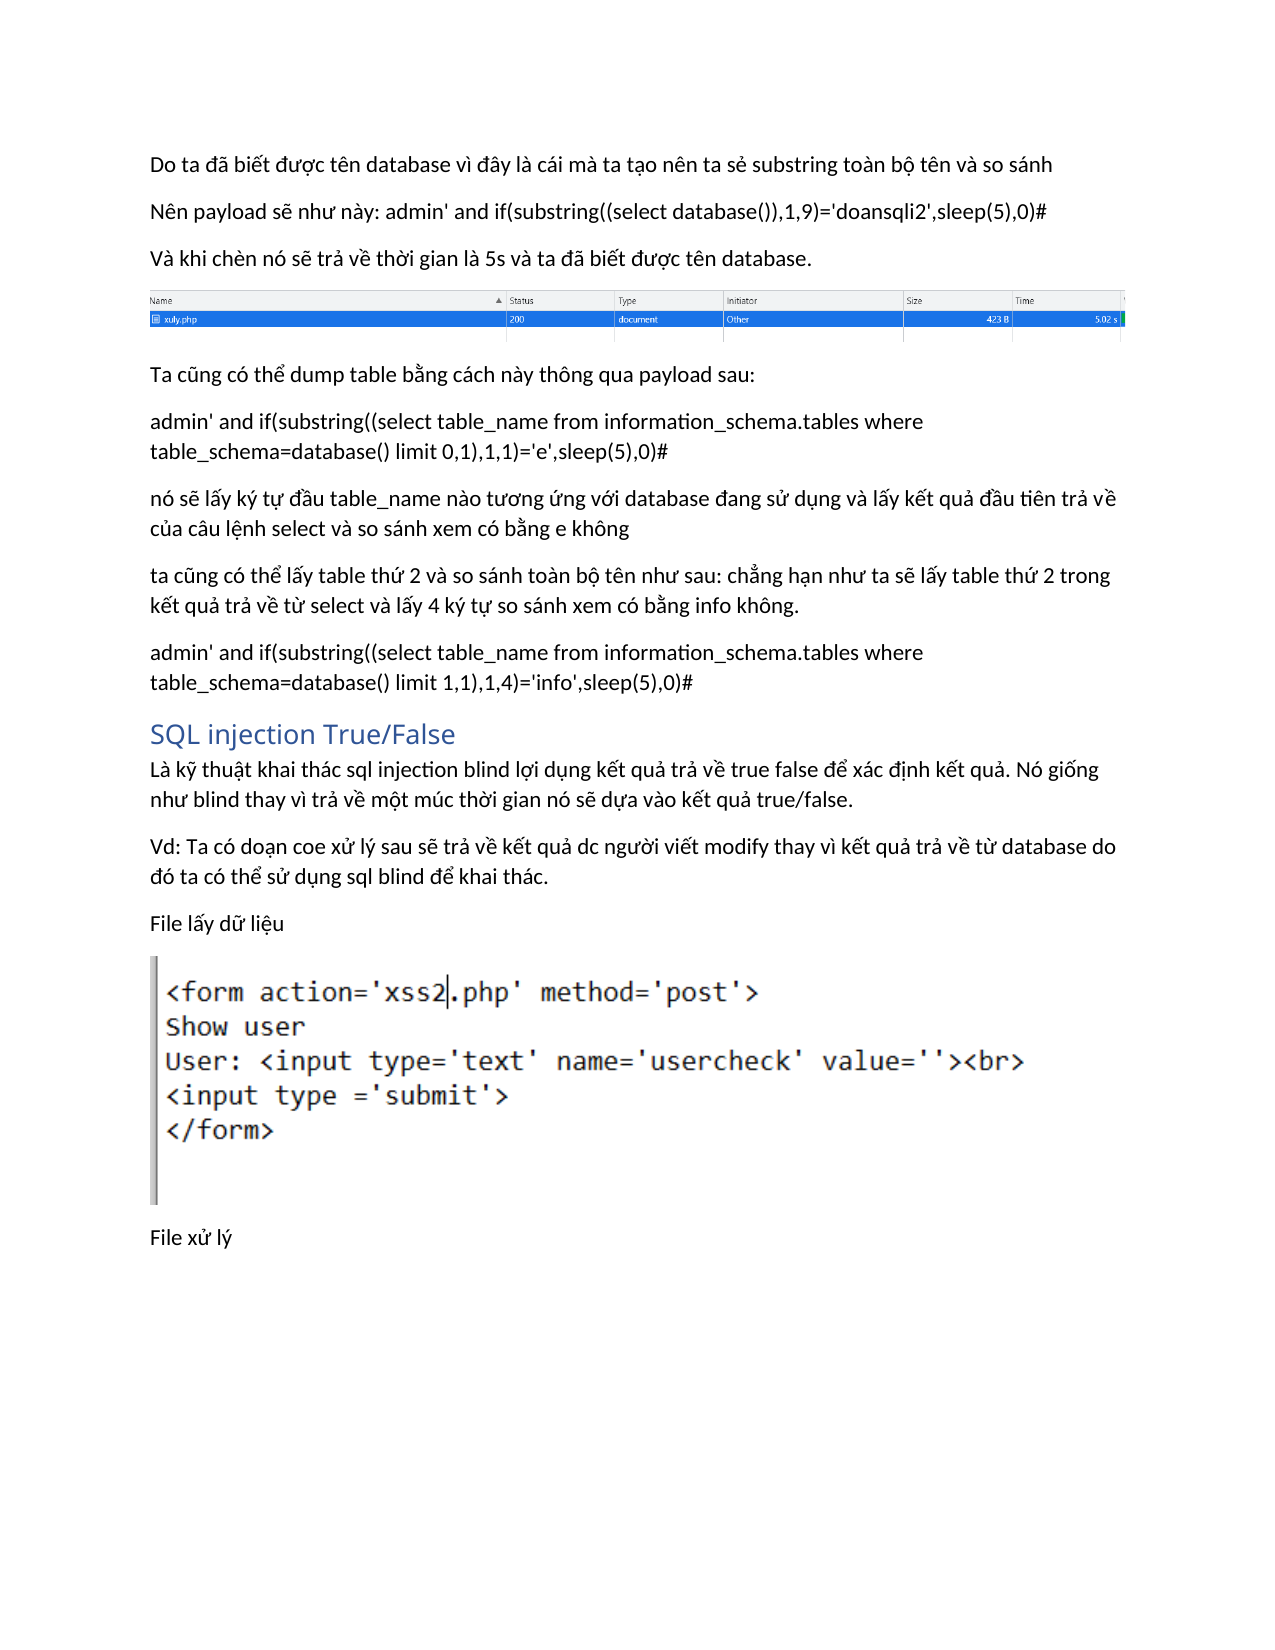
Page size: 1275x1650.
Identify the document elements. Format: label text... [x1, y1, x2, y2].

text Và khi chèn nó sẽ trả về thời gian là 5s và ta đã biết được tên database. [150, 244, 1125, 272]
text ta cũng có thể lấy table thứ 2 và so sánh toàn bộ tên như sau: chẳng hạn như ta sẽ lấy table thứ 2 trong kết quả trả về từ select và lấy 4 ký tự so sánh xem có bằng info không. [150, 561, 1125, 619]
picture [150, 956, 1124, 1205]
text admin' and if(substring((select table_name from information_schema.tables where table_schema=database() limit 0,1),1,1)='e',sleep(5),0)# [150, 407, 1125, 465]
text Do ta đã biết được tên database vì đây là cái mà ta tạo nên ta sẻ substring toàn bộ tên và so sánh [150, 150, 1125, 178]
text File xử lý [150, 1223, 1125, 1252]
text Nên payload sẽ như này: admin' and if(substring((select database()),1,9)='doansqli2',sleep(5),0)# [150, 197, 1125, 225]
text nó sẽ lấy ký tự đầu table_name nào tương ứng với database đang sử dụng và lấy kết quả đầu tiên trả về của câu lệnh select và so sánh xem có bằng e không [150, 484, 1125, 542]
text Ta cũng có thể dump table bằng cách này thông qua payload sau: [150, 360, 1125, 388]
text File lấy dữ liệu [150, 909, 1125, 937]
text Là kỹ thuật khai thác sql injection blind lợi dụng kết quả trả về true false để xác định kết quả. Nó giống như blind thay vì trả về một múc thời gian nó sẽ dựa vào kết quả true/false. [150, 755, 1125, 813]
text admin' and if(substring((select table_name from information_schema.tables where table_schema=database() limit 1,1),1,4)='info',sleep(5),0)# [150, 638, 1125, 697]
text Vd: Ta có doạn coe xử lý sau sẽ trả về kết quả dc người viết modify thay vì kết quả trả về từ database do đó ta có thể sử dụng sql blind để khai thác. [150, 832, 1125, 891]
picture [150, 290, 1125, 342]
subtitle SQL injection True/False [150, 715, 1125, 752]
